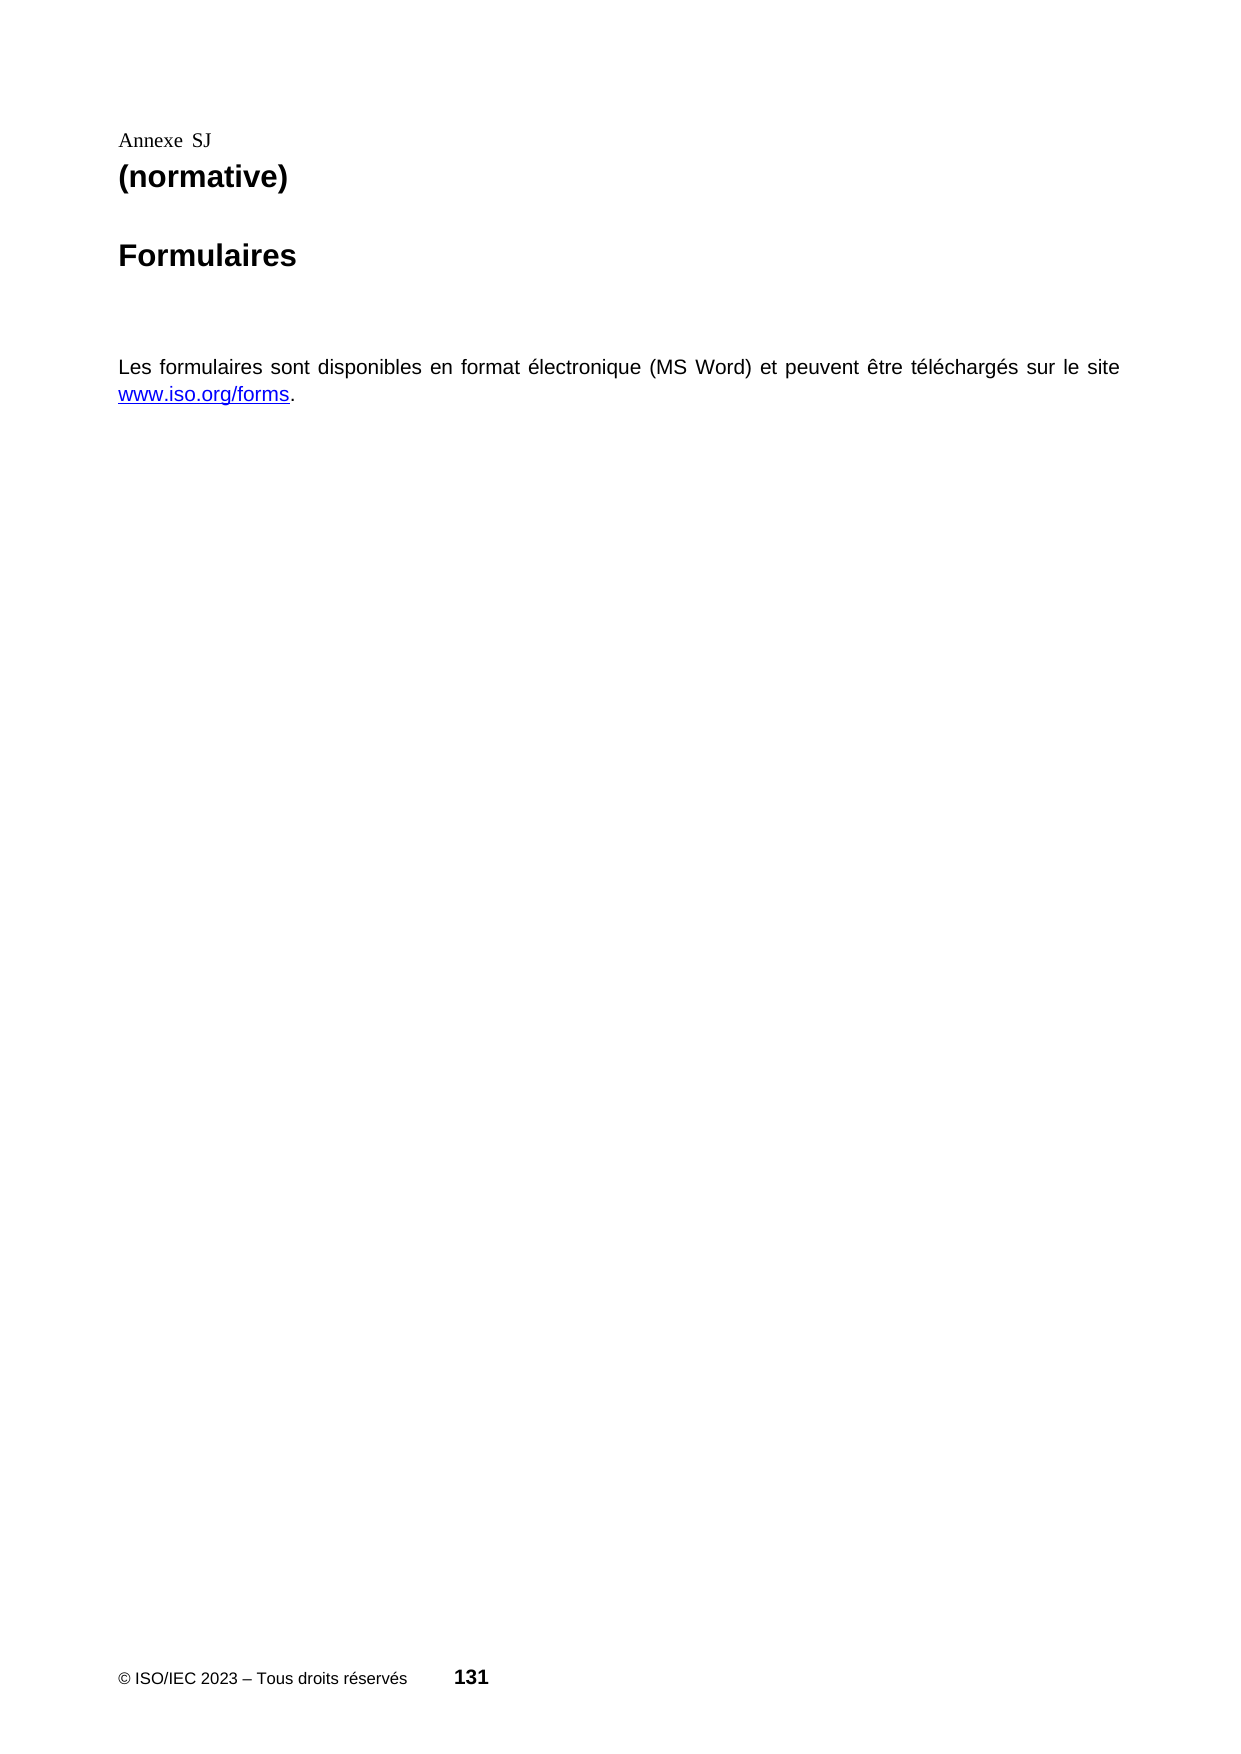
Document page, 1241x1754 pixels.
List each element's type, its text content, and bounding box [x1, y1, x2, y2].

text Les formulaires sont disponibles en format électronique (MS Word) et peuvent être téléchargés sur le site www.iso.org/forms. [118, 355, 1122, 406]
text (normative) Formulaires [118, 118, 1122, 272]
